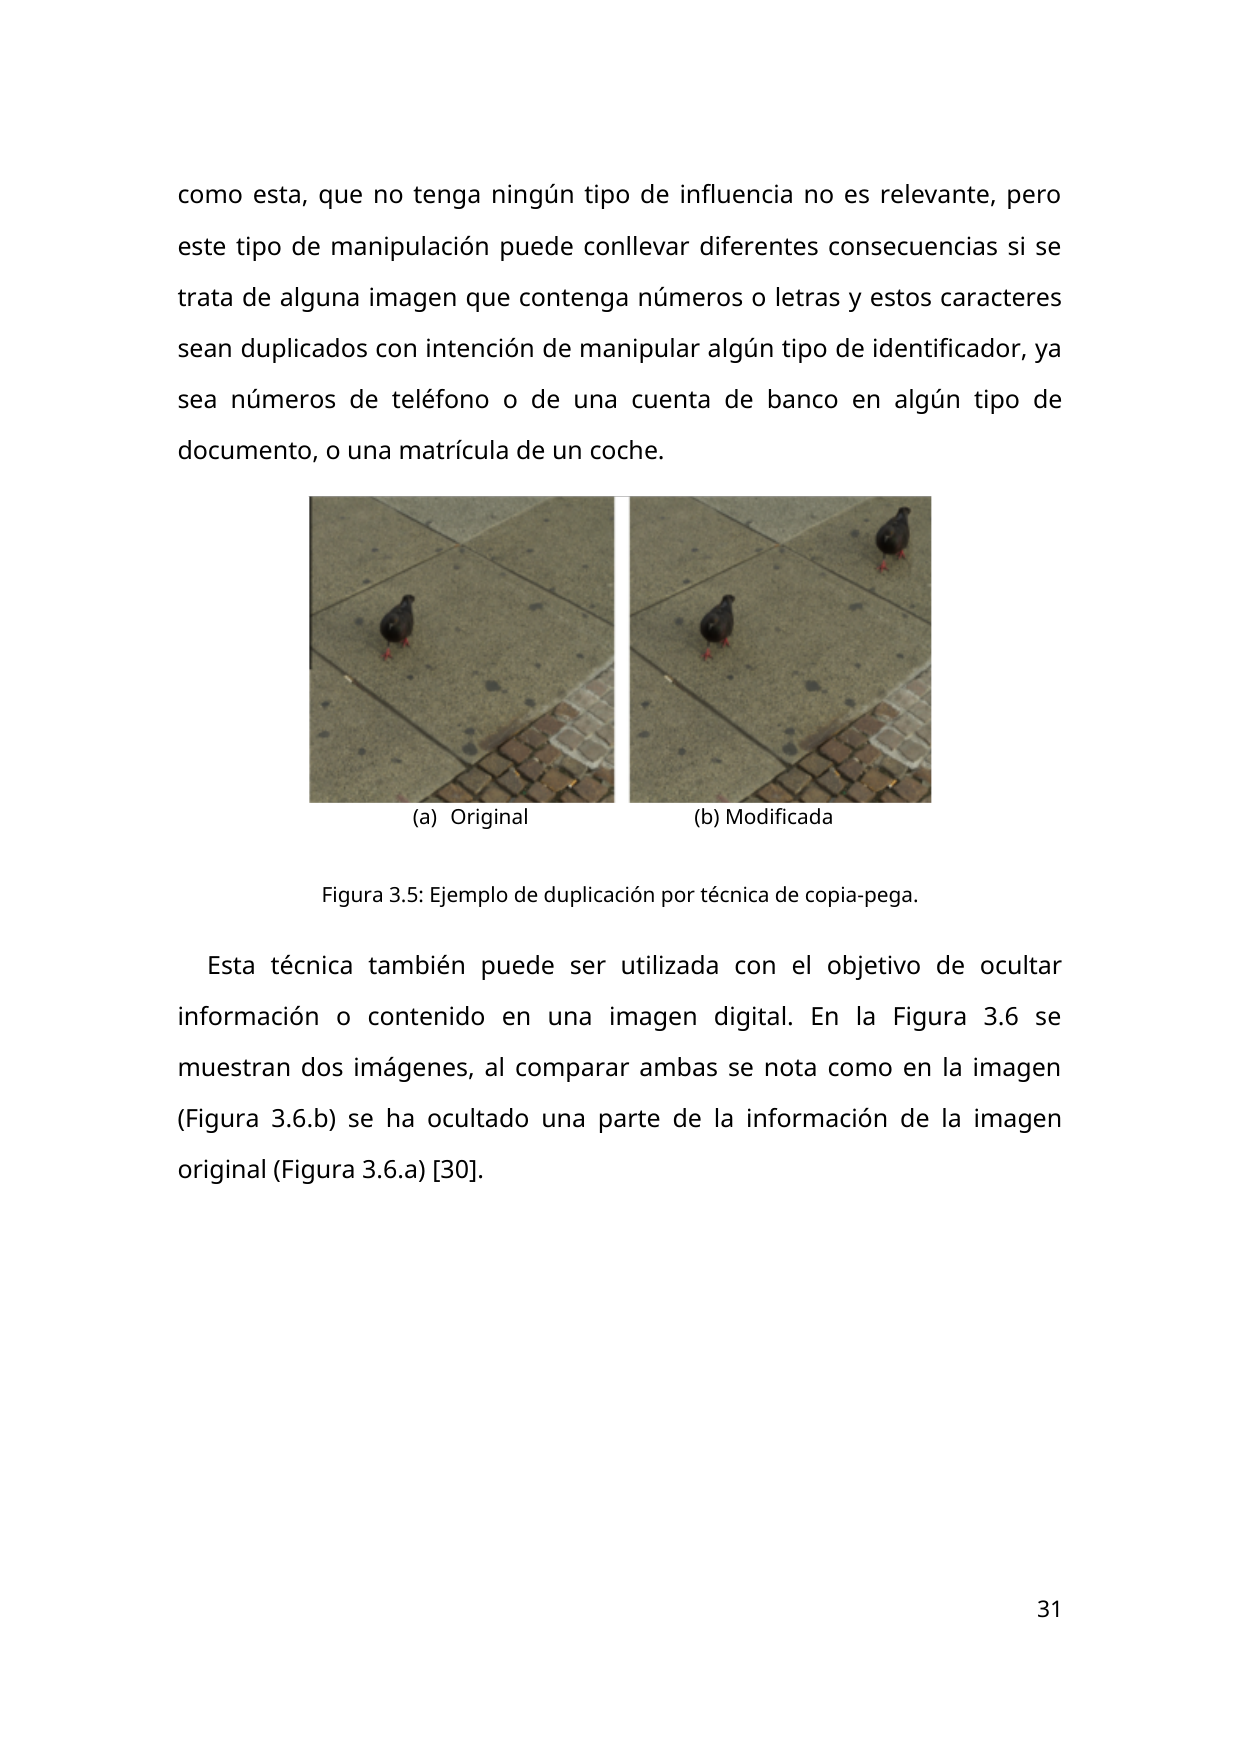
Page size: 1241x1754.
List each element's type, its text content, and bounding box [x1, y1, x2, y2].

text Figura 3.5: Ejemplo de duplicación por técnica de copia-pega. [177, 880, 1063, 908]
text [177, 177, 1063, 466]
text Esta técnica también puede ser utilizada con el objetivo de ocultar información o contenido en una imagen digital. En la Figura 3.6 se muestran dos imágenes, al comparar ambas se nota como en la imagen (Figura 3.6.b) se ha ocultado una parte de la información de la imagen original (Figura 3.6.a) [30]. [177, 947, 1063, 1186]
list Original (b) Modificada [413, 802, 1063, 831]
